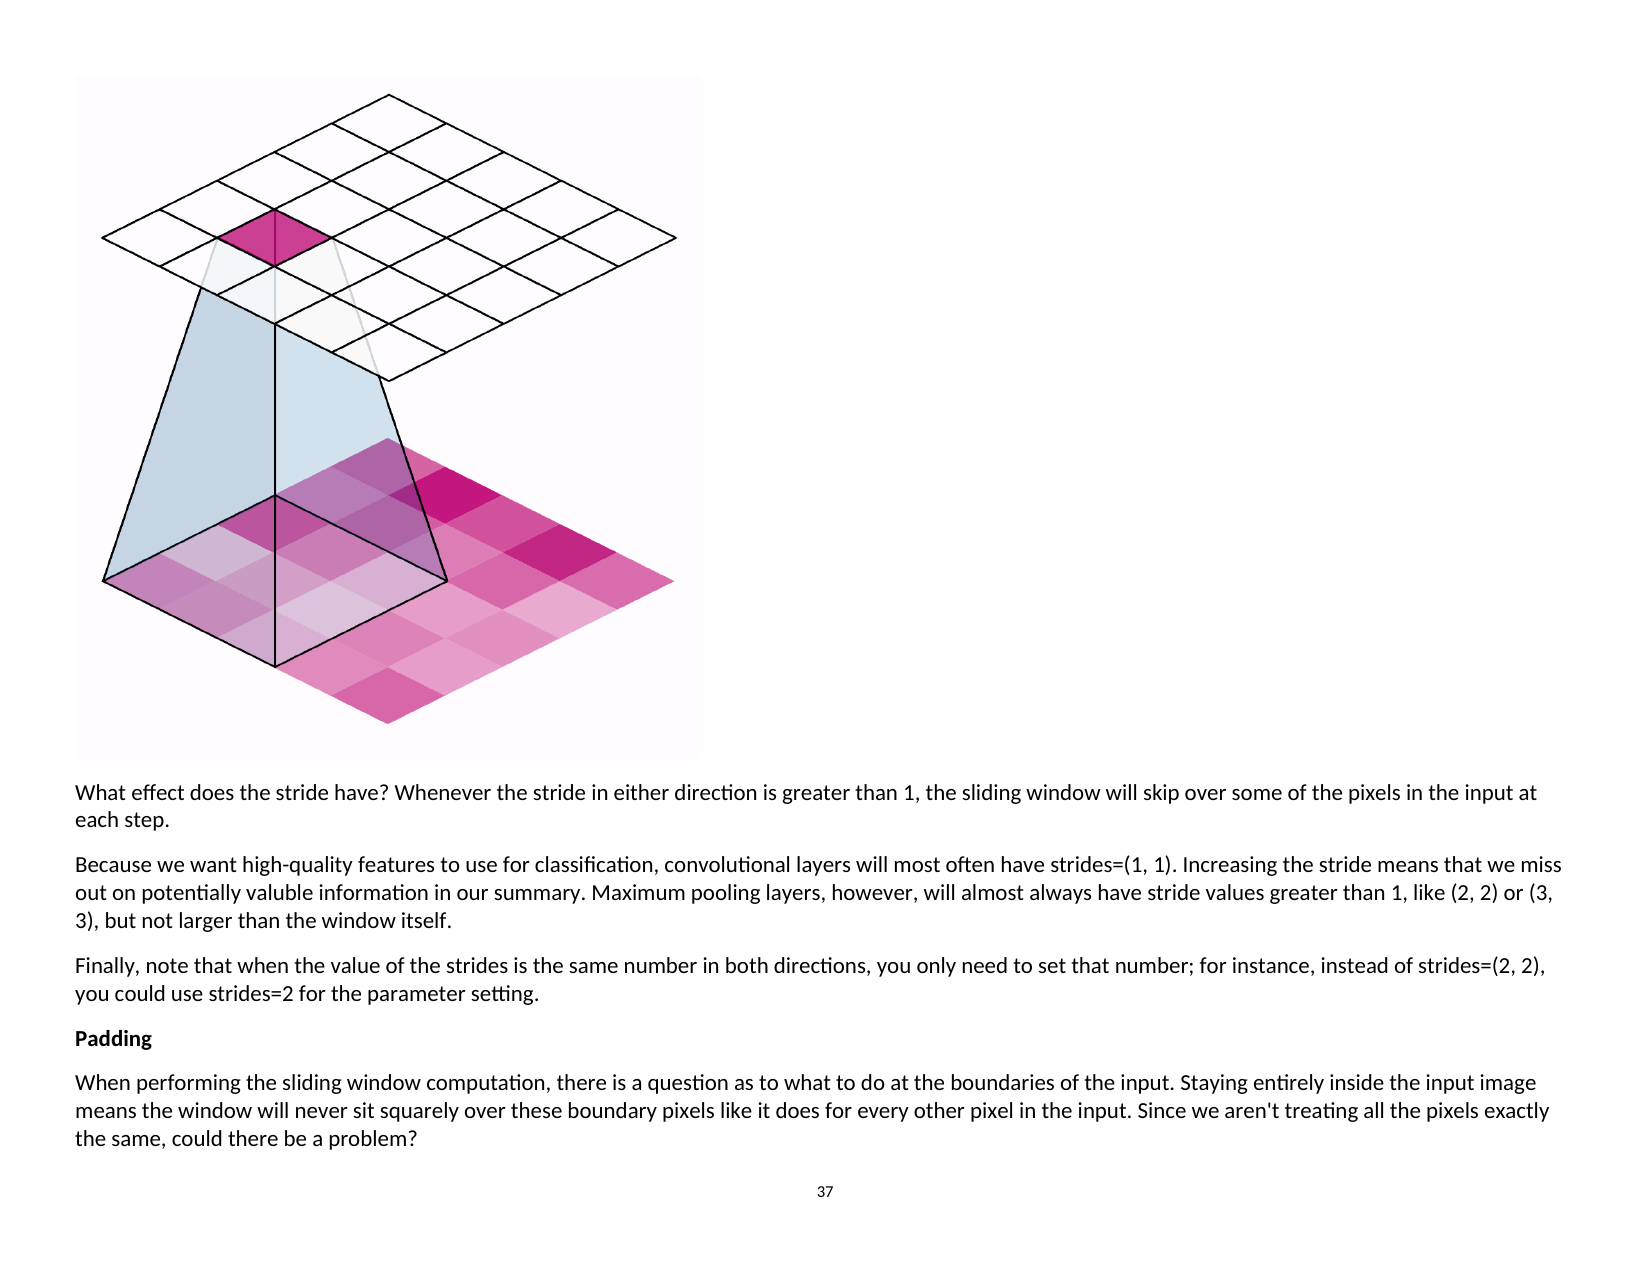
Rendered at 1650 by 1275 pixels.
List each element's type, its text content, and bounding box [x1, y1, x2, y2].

text Padding [75, 1024, 1575, 1052]
text What effect does the stride have? Whenever the stride in either direction is greater than 1, the sliding window will skip over some of the pixels in the input at each step. [75, 778, 1575, 834]
text Finally, note that when the value of the strides is the same number in both directions, you only need to set that number; for instance, instead of strides=(2, 2), you could use strides=2 for the parameter setting. [75, 951, 1575, 1007]
text Because we want high-quality features to use for classification, convolutional layers will most often have strides=(1, 1). Increasing the stride means that we miss out on potentially valuble information in our summary. Maximum pooling layers, however, will almost always have stride values greater than 1, like (2, 2) or (3, 3), but not larger than the window itself. [75, 850, 1575, 934]
text When performing the sliding window computation, there is a question as to what to do at the boundaries of the input. Staying entirely inside the input image means the window will never sit squarely over these boundary pixels like it does for every other pixel in the input. Since we aren't treating all the pixels exactly the same, could there be a problem? [75, 1068, 1575, 1152]
picture [75, 75, 701, 761]
